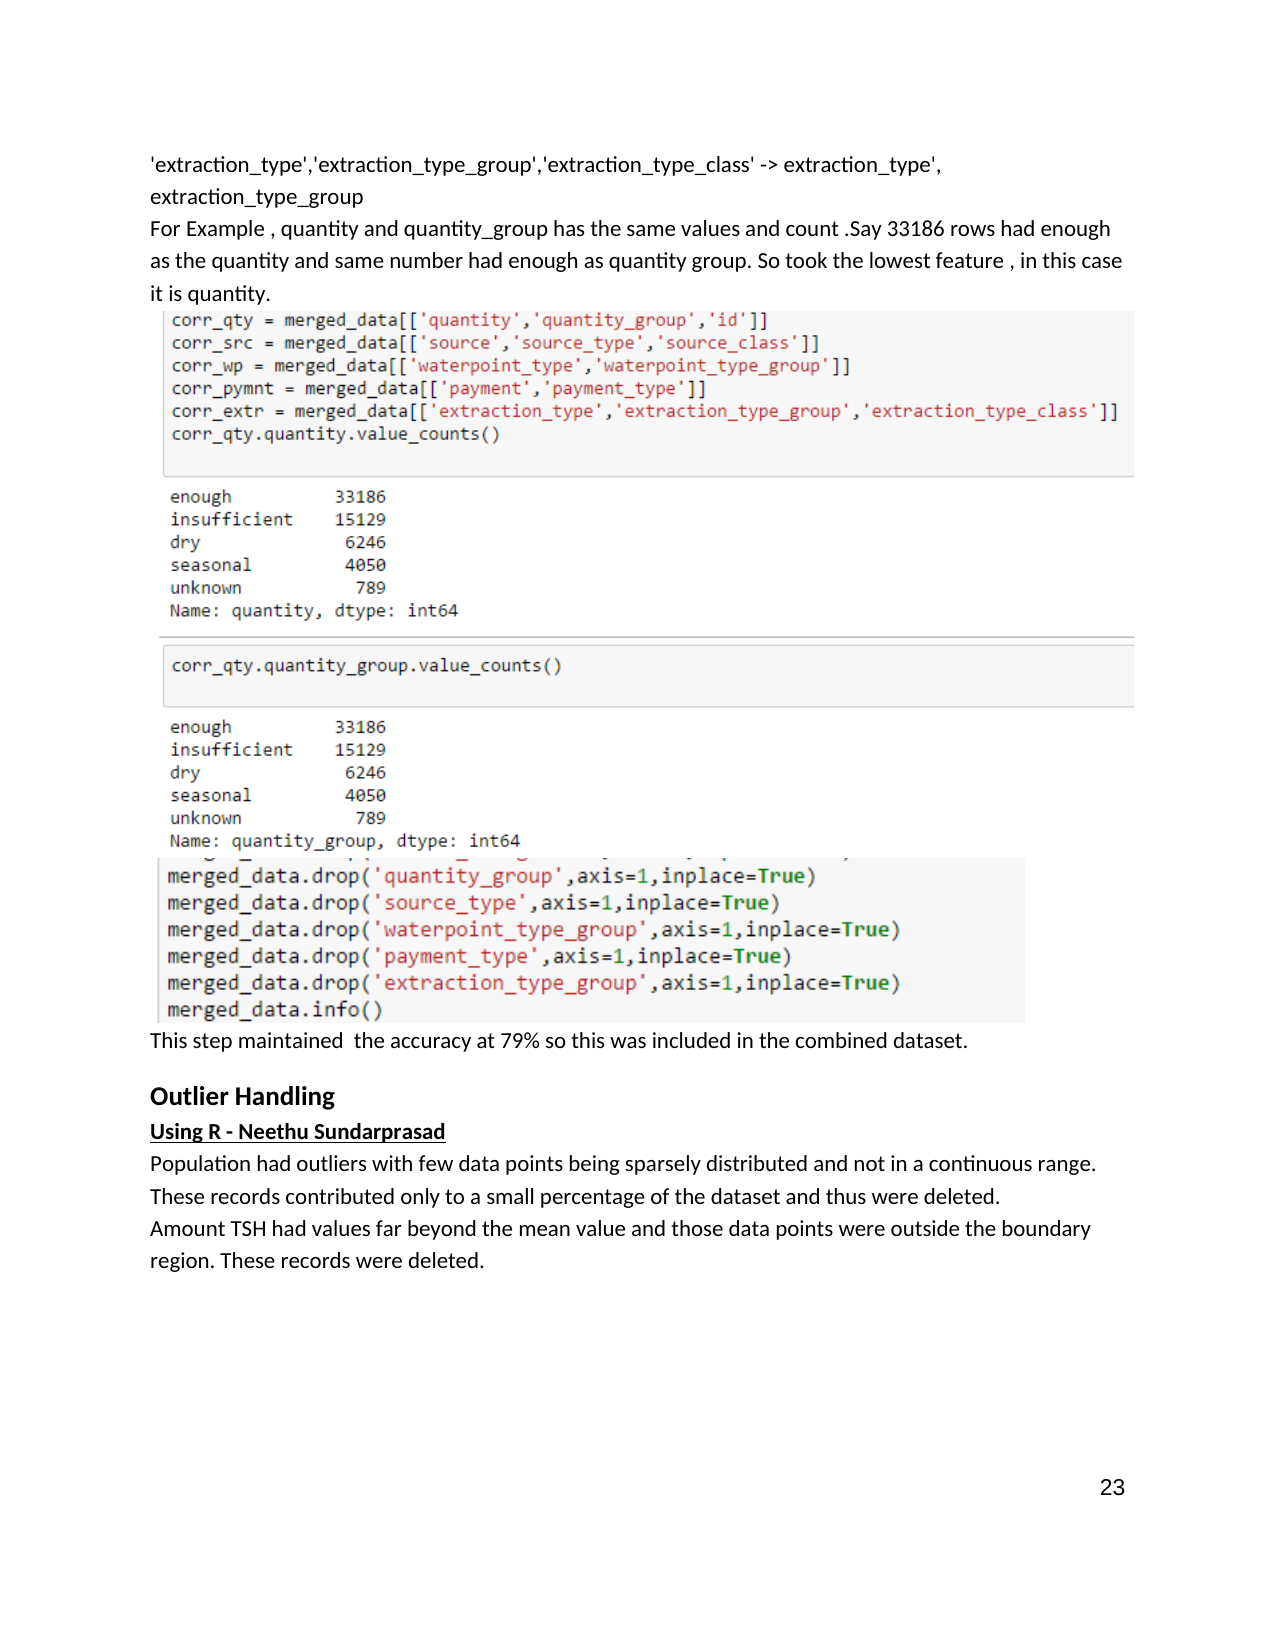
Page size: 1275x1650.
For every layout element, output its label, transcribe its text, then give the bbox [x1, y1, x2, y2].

text Population had outliers with few data points being sparsely distributed and not in a continuous range. These records contributed only to a small percentage of the dataset and thus were deleted. [150, 1149, 1134, 1210]
text Using R - Neethu Sundarprasad [150, 1117, 1134, 1145]
subtitle Outlier Handling [150, 1079, 1134, 1112]
picture [159, 311, 1135, 855]
text Amount TSH had values far beyond the mean value and those data points were outside the boundary region. These records were deleted. [150, 1214, 1134, 1274]
text For Example , quantity and quantity_group has the same values and count .Say 33186 rows had enough as the quantity and same number had enough as quantity group. So took the lowest feature , in this case it is quantity. [150, 214, 1134, 307]
picture [150, 858, 1025, 1023]
text This step maintained the accuracy at 79% so this was included in the combined dataset. [150, 1026, 1125, 1054]
text 'extraction_type','extraction_type_group','extraction_type_class' -> extraction_type', extraction_type_group [150, 150, 1134, 210]
